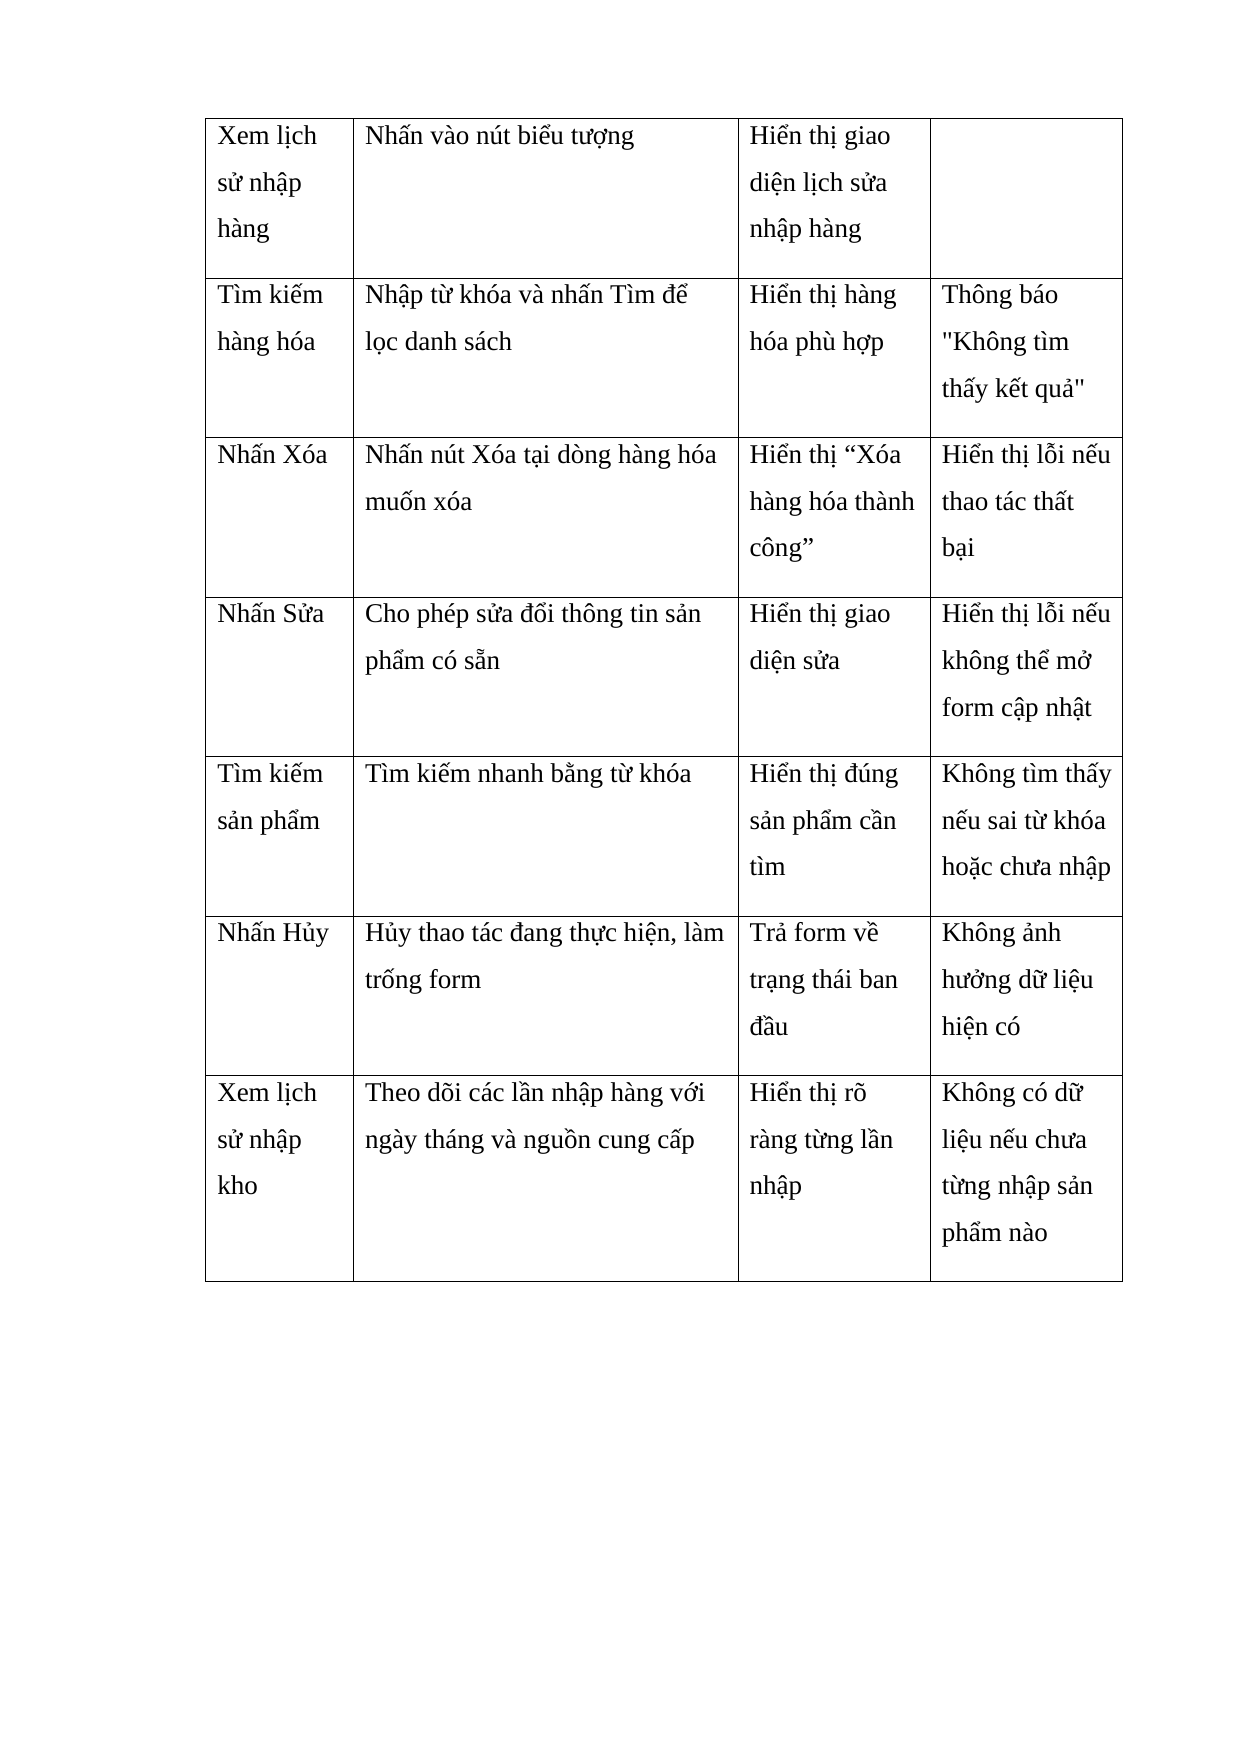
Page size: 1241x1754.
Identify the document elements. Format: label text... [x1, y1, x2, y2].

table_cell Hiển thị giao diện lịch sửa nhập hàng [739, 119, 930, 278]
table_cell Tìm kiếm hàng hóa [206, 279, 353, 437]
table_cell Theo dõi các lần nhập hàng với ngày tháng và nguồn cung cấp [354, 1076, 738, 1281]
table_cell [931, 119, 1122, 278]
table_cell Hiển thị lỗi nếu không thể mở form cập nhật [931, 598, 1122, 756]
table_cell Hiển thị giao diện sửa [739, 598, 930, 756]
table_cell Nhấn Hủy [206, 917, 353, 1075]
table_cell Không ảnh hưởng dữ liệu hiện có [931, 917, 1122, 1075]
table_cell Nhấn nút Xóa tại dòng hàng hóa muốn xóa [354, 438, 738, 597]
table_cell Hủy thao tác đang thực hiện, làm trống form [354, 917, 738, 1075]
table_cell Cho phép sửa đổi thông tin sản phẩm có sẵn [354, 598, 738, 756]
table_cell Nhấn Xóa [206, 438, 353, 597]
table_cell Tìm kiếm sản phẩm [206, 757, 353, 916]
table_cell Không tìm thấy nếu sai từ khóa hoặc chưa nhập [931, 757, 1122, 916]
table_cell Hiển thị rõ ràng từng lần nhập [739, 1076, 930, 1281]
table_cell Nhấn vào nút biểu tượng [354, 119, 738, 278]
table_cell Tìm kiếm nhanh bằng từ khóa [354, 757, 738, 916]
table_cell Trả form về trạng thái ban đầu [739, 917, 930, 1075]
table_cell Hiển thị lỗi nếu thao tác thất bại [931, 438, 1122, 597]
table_cell Hiển thị đúng sản phẩm cần tìm [739, 757, 930, 916]
table_cell Thông báo "Không tìm thấy kết quả" [931, 279, 1122, 437]
table_cell Hiển thị “Xóa hàng hóa thành công” [739, 438, 930, 597]
table_cell Xem lịch sử nhập kho [206, 1076, 353, 1281]
table_cell Nhấn Sửa [206, 598, 353, 756]
table_cell Hiển thị hàng hóa phù hợp [739, 279, 930, 437]
table_cell Nhập từ khóa và nhấn Tìm để lọc danh sách [354, 279, 738, 437]
table_cell Xem lịch sử nhập hàng [206, 119, 353, 278]
table_cell Không có dữ liệu nếu chưa từng nhập sản phẩm nào [931, 1076, 1122, 1281]
